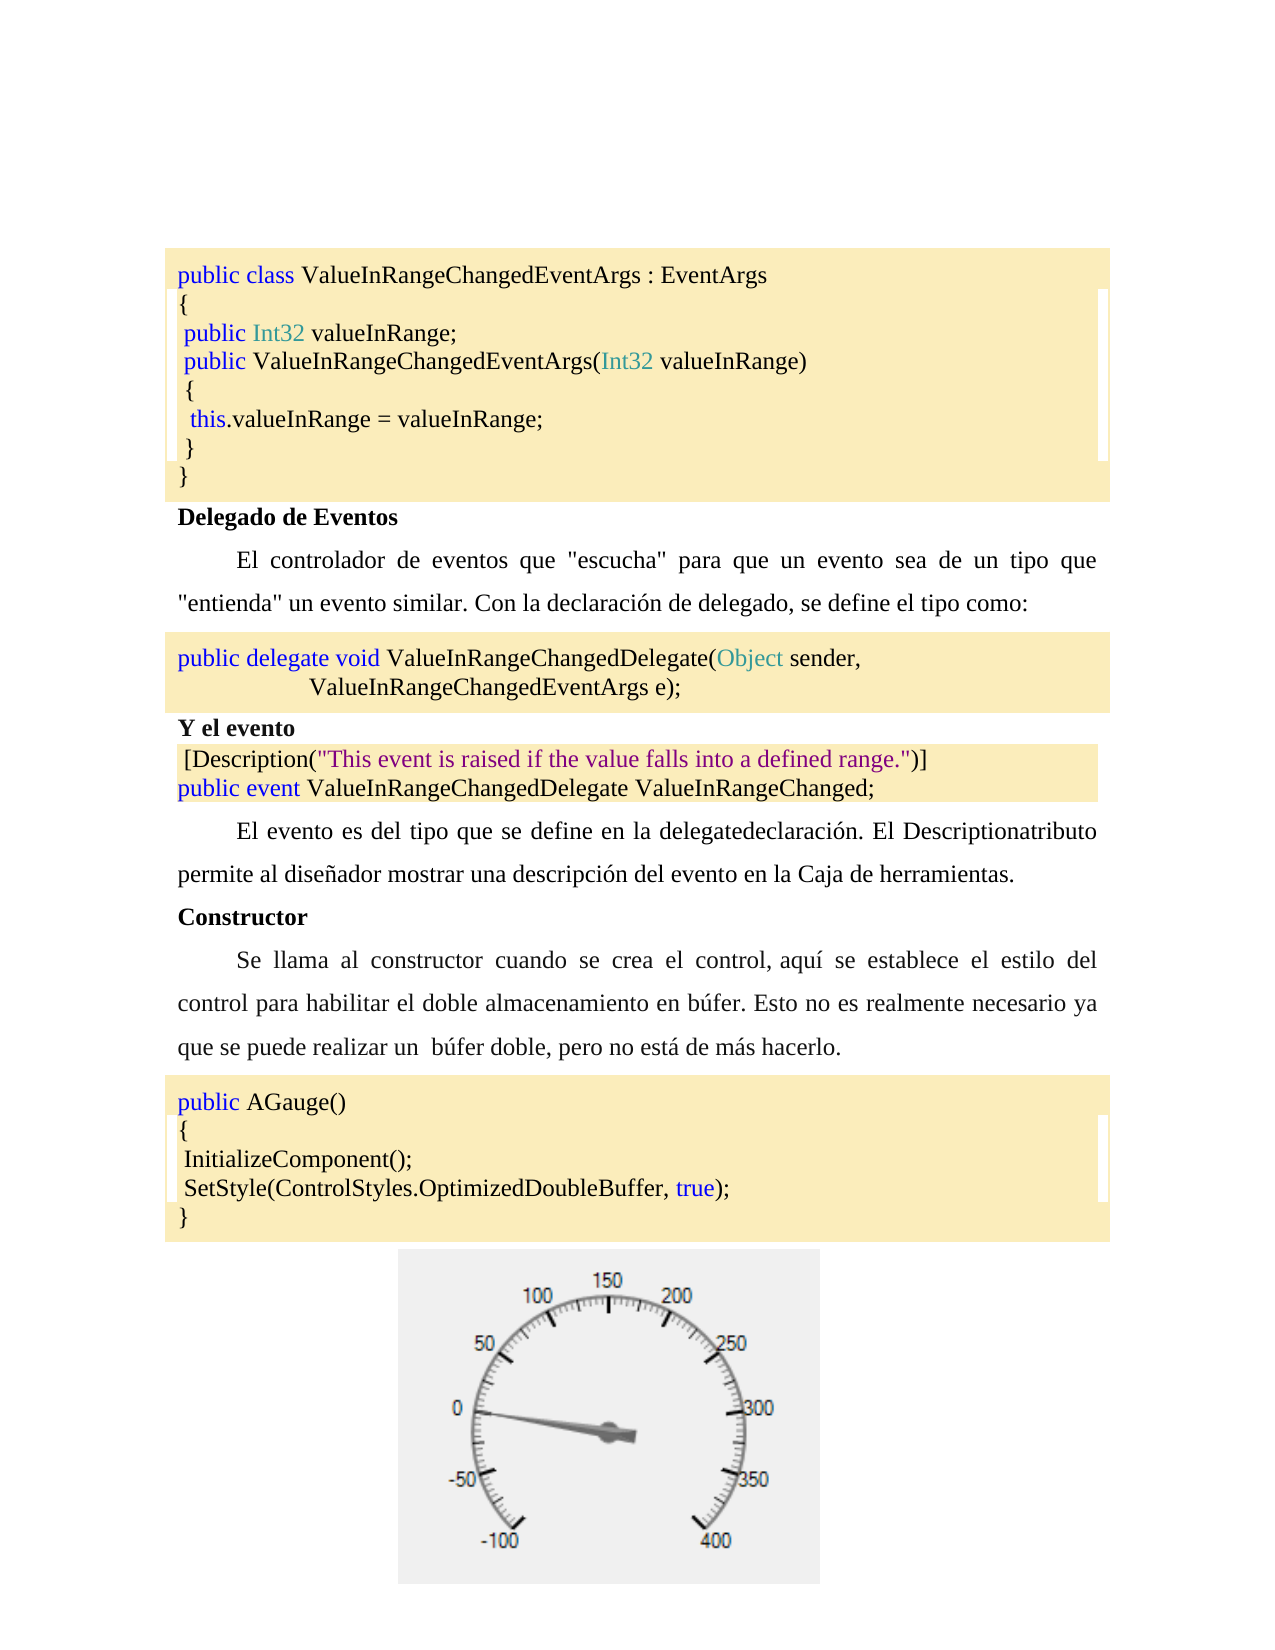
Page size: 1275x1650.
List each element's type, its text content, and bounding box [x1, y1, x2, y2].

text El controlador de eventos que "escucha" para que un evento sea de un tipo que "entienda" un evento similar. Con la declaración de delegado, se define el tipo como: [177, 545, 1098, 617]
text public AGauge() [167, 1076, 1108, 1115]
text public class ValueInRangeChangedEventArgs : EventArgs [167, 250, 1108, 289]
text public event ValueInRangeChangedDelegate ValueInRangeChanged; [177, 773, 1098, 802]
text } [167, 1190, 1108, 1241]
text Delegado de Eventos [177, 502, 1098, 531]
text this.valueInRange = valueInRange; [177, 404, 1098, 433]
text { [177, 375, 1098, 404]
text { [177, 289, 1098, 318]
text } [167, 449, 1108, 501]
text public delegate void ValueInRangeChangedDelegate(Object sender, [167, 633, 1108, 660]
text SetStyle(ControlStyles.OptimizedDoubleBuffer, true); [177, 1173, 1098, 1190]
text public ValueInRangeChangedEventArgs(Int32 valueInRange) [177, 346, 1098, 375]
text InitializeComponent(); [177, 1144, 1098, 1173]
text Se llama al constructor cuando se crea el control, aquí se establece el estilo del control para habilitar el doble almacenamiento en búfer. Esto no es realmente necesario ya que se puede realizar un búfer doble, pero no está de más hacerlo. [177, 945, 1098, 1060]
text El evento es del tipo que se define en la delegatedeclaración. El Descriptionatributo permite al diseñador mostrar una descripción del evento en la Caja de herramientas. [177, 816, 1098, 888]
text Constructor [177, 902, 1098, 931]
text ValueInRangeChangedEventArgs e); [167, 660, 1108, 712]
subtitle Y el evento [177, 713, 1098, 742]
text } [177, 433, 1098, 449]
text [Description("This event is raised if the value falls into a defined range.")] [177, 744, 1098, 773]
text public Int32 valueInRange; [177, 318, 1098, 346]
picture [398, 1249, 820, 1584]
text { [177, 1115, 1098, 1144]
